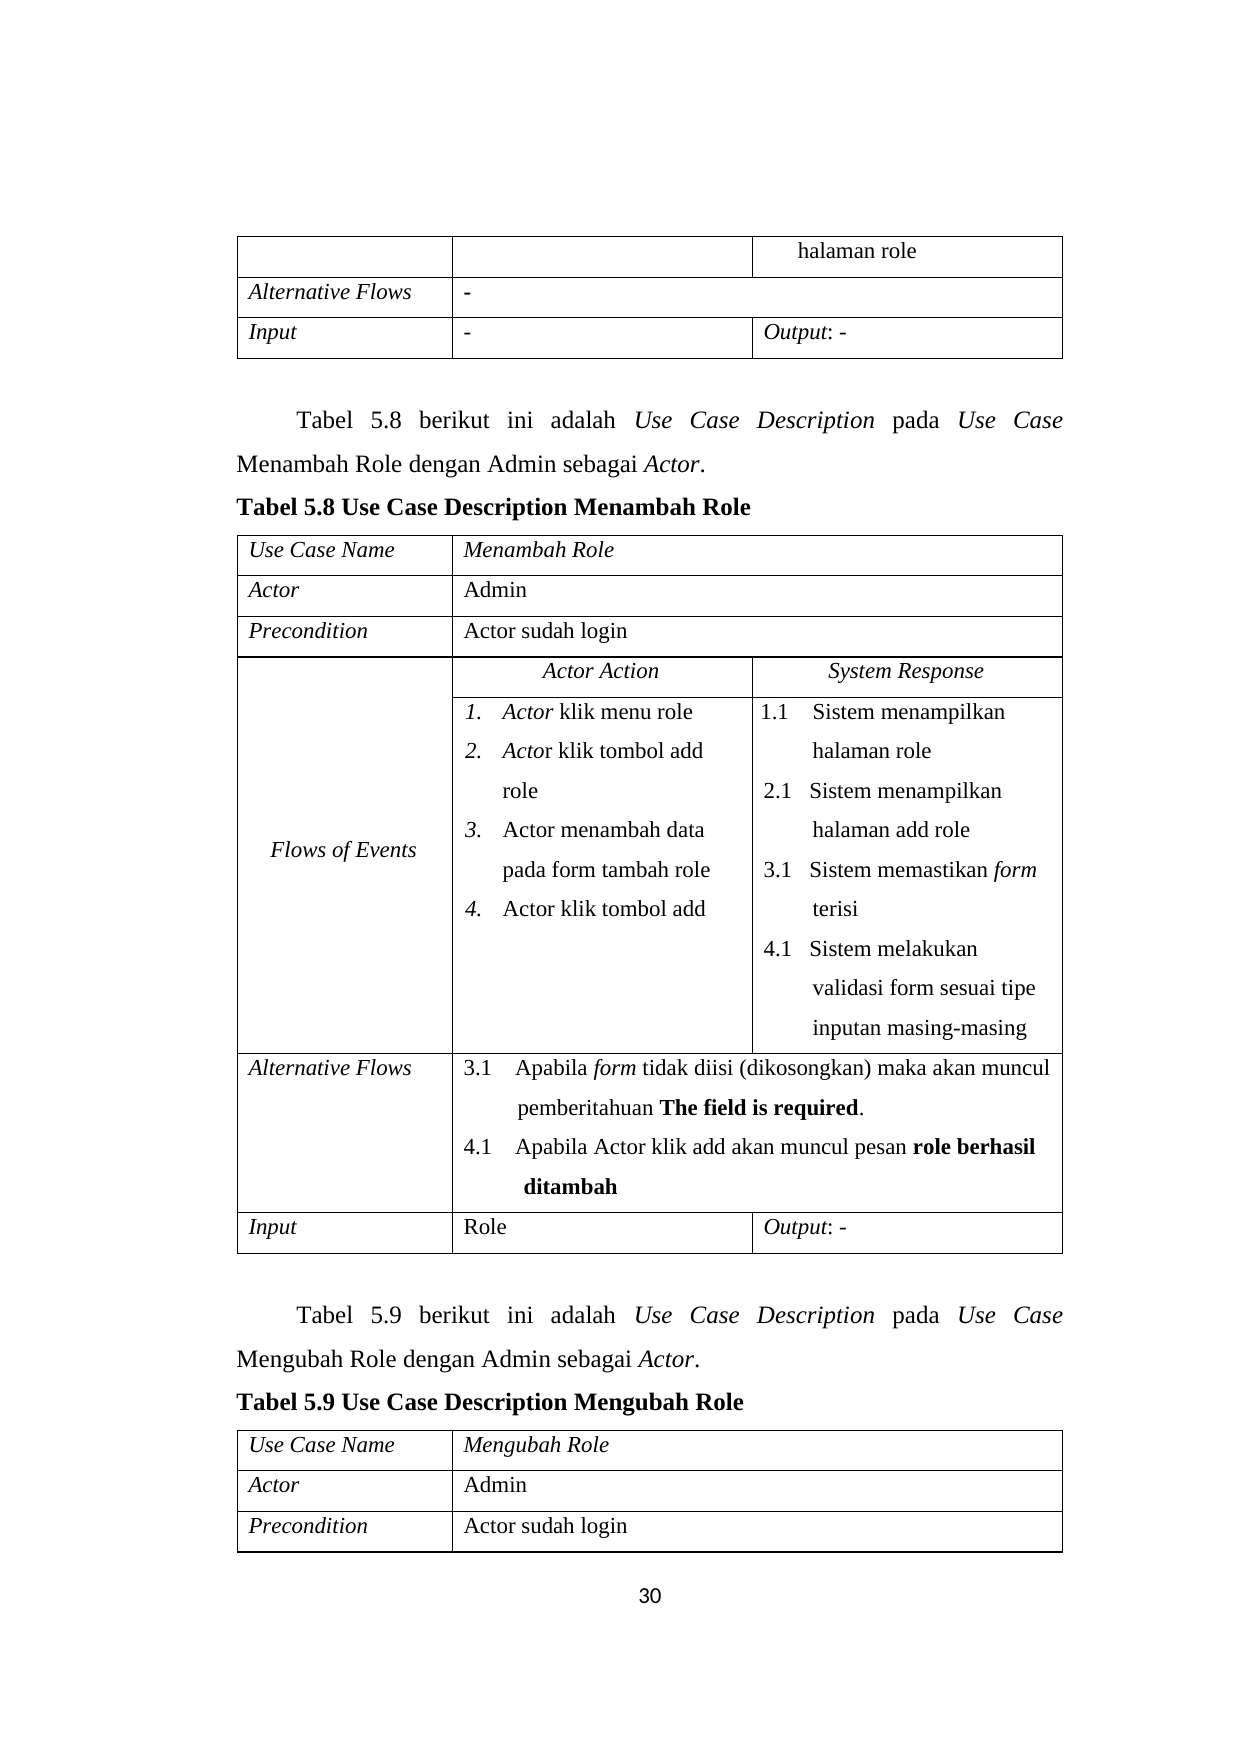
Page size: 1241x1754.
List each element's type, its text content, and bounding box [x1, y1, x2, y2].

table_cell Actor [238, 576, 452, 616]
table_cell 3.1 Apabila form tidak diisi (dikosongkan) maka akan muncul pemberitahuan The field is required. 4.1 Apabila Actor klik add akan muncul pesan role berhasil ditambah [453, 1054, 1062, 1212]
table_cell - [453, 278, 1062, 317]
table_cell Actor [238, 1471, 452, 1511]
table_cell Sistem menampilkan halaman role 2.1 Sistem menampilkan halaman add role 3.1 Sistem memastikan form terisi 4.1 Sistem melakukan validasi form sesuai tipe inputan masing-masing [753, 698, 1062, 1053]
table_cell Actor Action [453, 658, 752, 697]
table_cell Flows of Events [238, 658, 452, 1053]
table_cell Admin [453, 1471, 1062, 1511]
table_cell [453, 237, 752, 277]
table_cell Precondition [238, 1512, 452, 1551]
table_header Menambah Role [453, 536, 1062, 575]
table_header Use Case Name [238, 1431, 452, 1470]
table_cell - [453, 318, 752, 358]
text Tabel 5.9 Use Case Description Mengubah Role [236, 1387, 1063, 1416]
table_cell System Response [753, 658, 1062, 697]
table_cell Actor klik menu role Actor klik tombol add role Actor menambah data pada form tambah role Actor klik tombol add [453, 698, 752, 1053]
table_cell Alternative Flows [238, 1054, 452, 1212]
table_cell Output: - [753, 318, 1062, 358]
table_cell Actor sudah login [453, 617, 1062, 656]
table_cell Alternative Flows [238, 278, 452, 317]
text Tabel 5.8 berikut ini adalah Use Case Description pada Use Case Menambah Role dengan Admin sebagai Actor. [236, 406, 1063, 477]
table_cell Role [453, 1213, 752, 1253]
table_cell Admin [453, 576, 1062, 616]
table_cell Precondition [238, 617, 452, 656]
table_cell Actor sudah login [453, 1512, 1062, 1551]
text Tabel 5.8 Use Case Description Menambah Role [236, 492, 1063, 521]
table_cell Input [238, 318, 452, 358]
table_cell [753, 237, 1062, 277]
table_header Mengubah Role [453, 1431, 1062, 1470]
table_cell Output: - [753, 1213, 1062, 1253]
table_header Use Case Name [238, 536, 452, 575]
text Tabel 5.9 berikut ini adalah Use Case Description pada Use Case Mengubah Role dengan Admin sebagai Actor. [236, 1301, 1063, 1372]
table_cell Input [238, 1213, 452, 1253]
